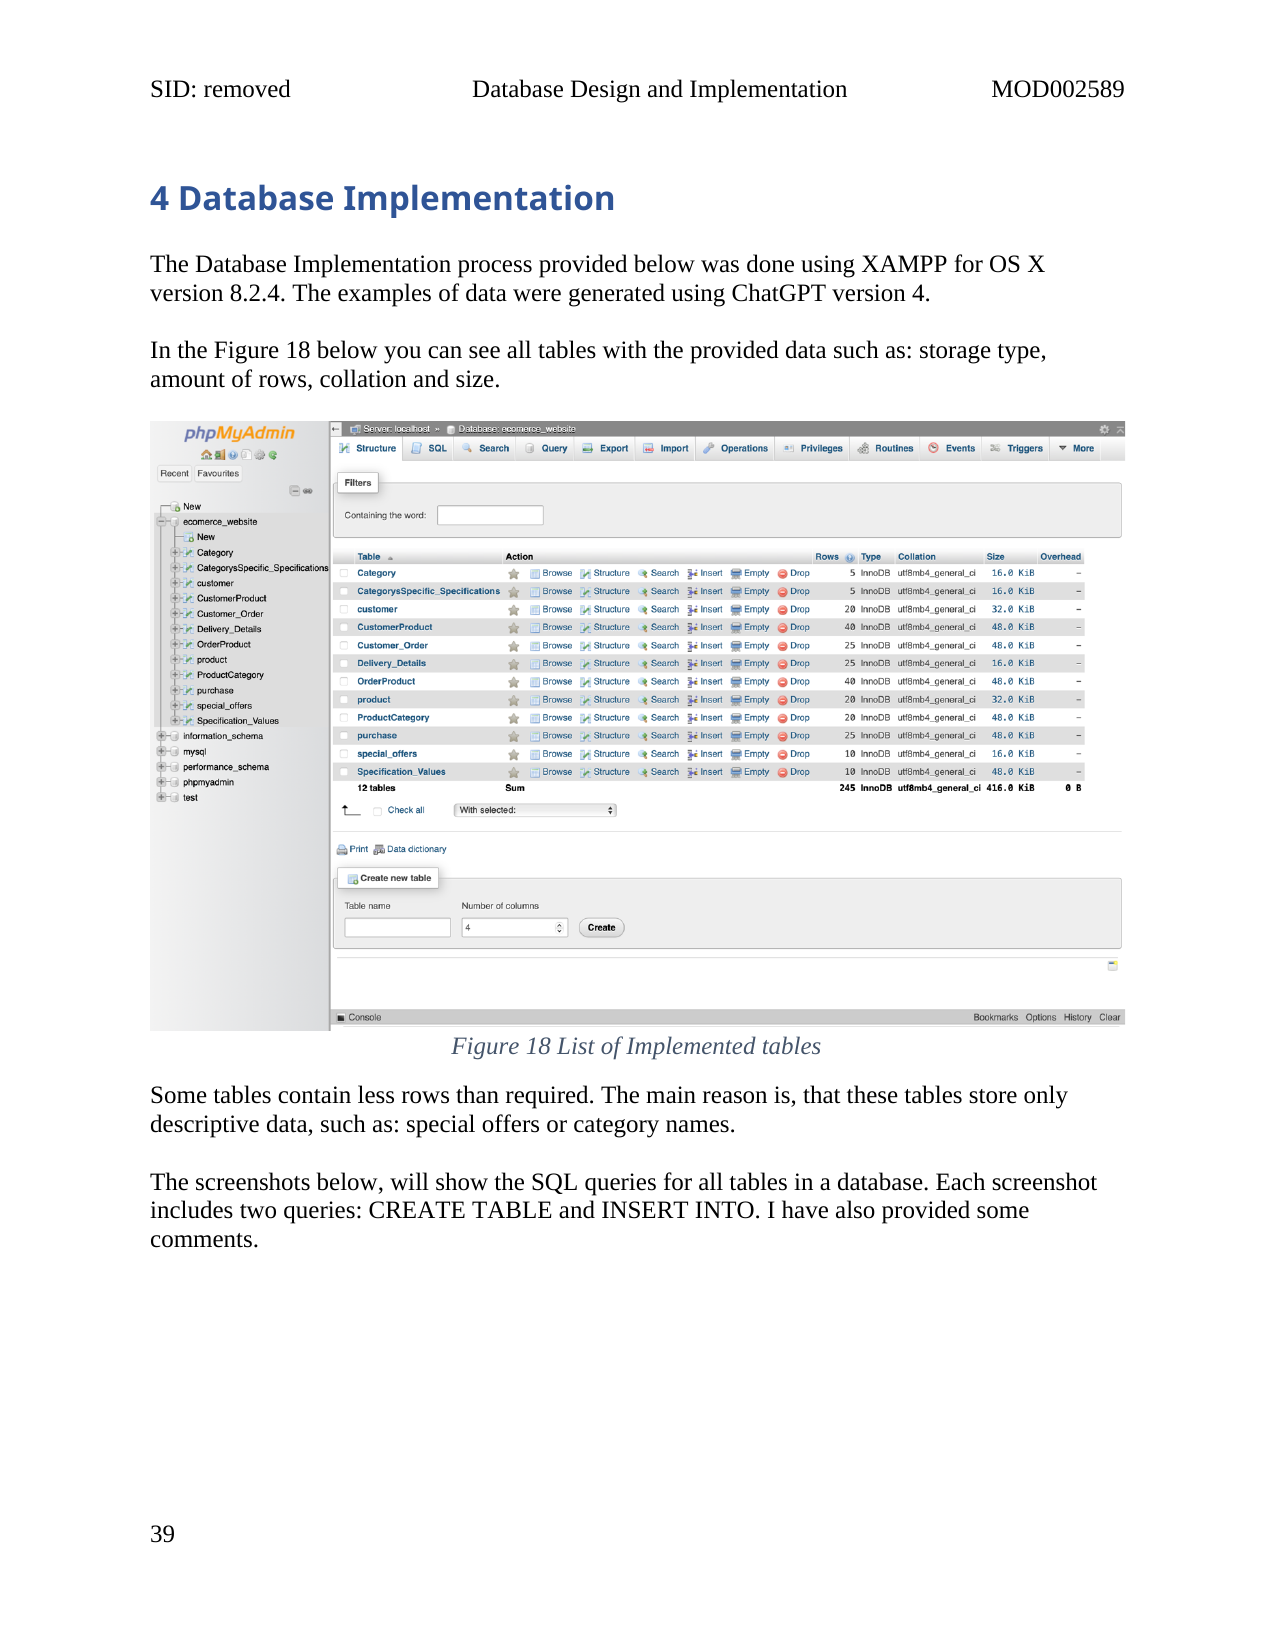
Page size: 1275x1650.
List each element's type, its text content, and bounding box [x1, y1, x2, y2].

picture [150, 421, 1125, 1031]
text Some tables contain less rows than required. The main reason is, that these tables store only descriptive data, such as: special offers or category names. [150, 1081, 1125, 1138]
text In the Figure 18 below you can see all tables with the provided data such as: storage type, amount of rows, collation and size. [150, 335, 1125, 393]
text Figure 18 List of Implemented tables [150, 1031, 1125, 1060]
subtitle 4 Database Implementation [150, 175, 1125, 220]
text The Database Implementation process provided below was done using XAMPP for OS X version 8.2.4. The examples of data were generated using ChatGPT version 4. [150, 249, 1125, 307]
text The screenshots below, will show the SQL queries for all tables in a database. Each screenshot includes two queries: CREATE TABLE and INSERT INTO. I have also provided some comments. [150, 1167, 1125, 1253]
